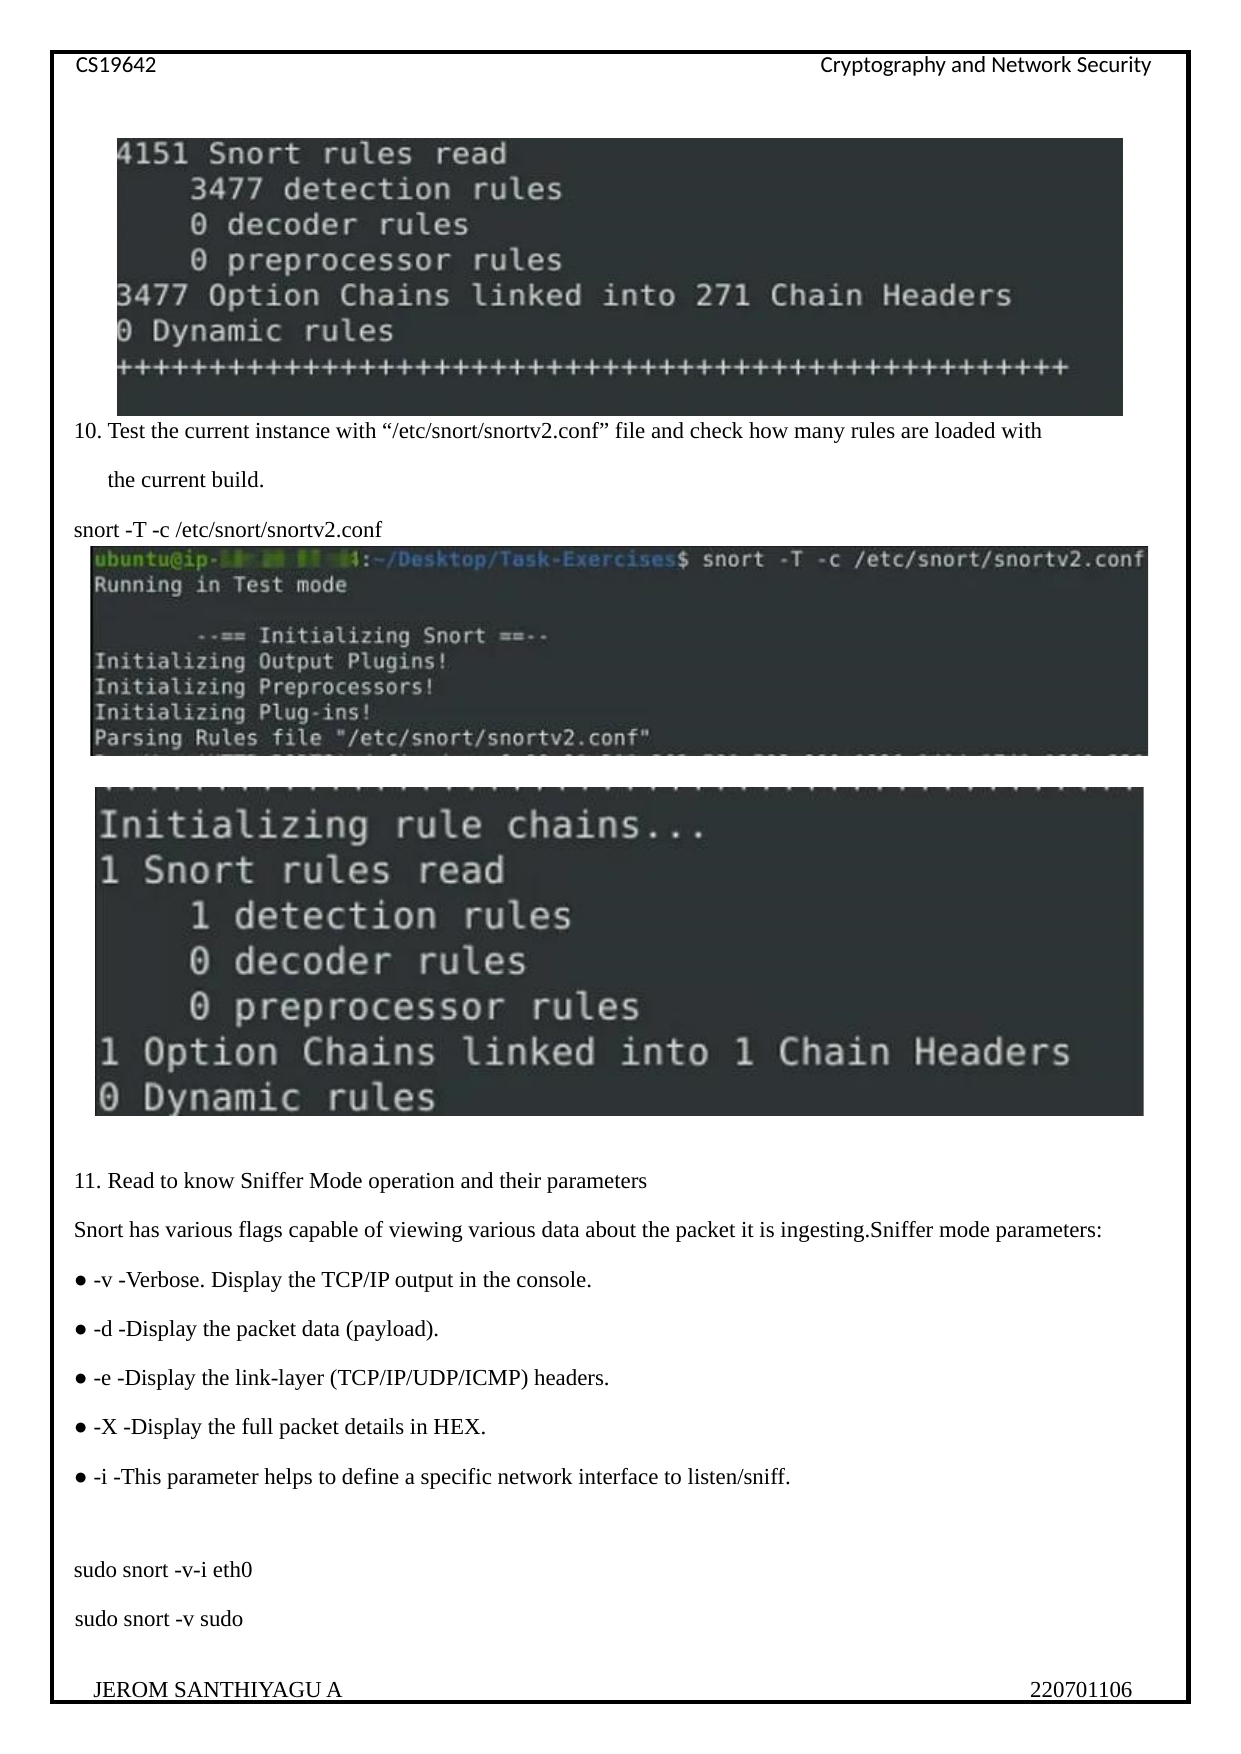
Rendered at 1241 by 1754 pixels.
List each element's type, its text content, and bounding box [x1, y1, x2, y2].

list -e -Display the link-layer (TCP/IP/UDP/ICMP) headers. [73, 1364, 1166, 1391]
picture [95, 787, 1144, 1116]
list Test the current instance with “/etc/snort/snortv2.conf” file and check how many rules are loaded with the current build. [73, 417, 1045, 493]
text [73, 1557, 254, 1632]
picture [90, 546, 1149, 756]
list -i -This parameter helps to define a specific network interface to listen/sniff. [73, 1463, 1166, 1489]
list -X -Display the full packet details in HEX. [73, 1413, 1166, 1440]
list -v -Verbose. Display the TCP/IP output in the console. [73, 1266, 1166, 1292]
text Snort has various flags capable of viewing various data about the packet it is ingesting.Sniffer mode parameters: [73, 1216, 1105, 1243]
list Read to know Sniffer Mode operation and their parameters [73, 1167, 1045, 1193]
list -d -Display the packet data (payload). [73, 1315, 1166, 1341]
text snort -T -c /etc/snort/snortv2.conf [73, 516, 1166, 542]
picture [117, 138, 1123, 416]
